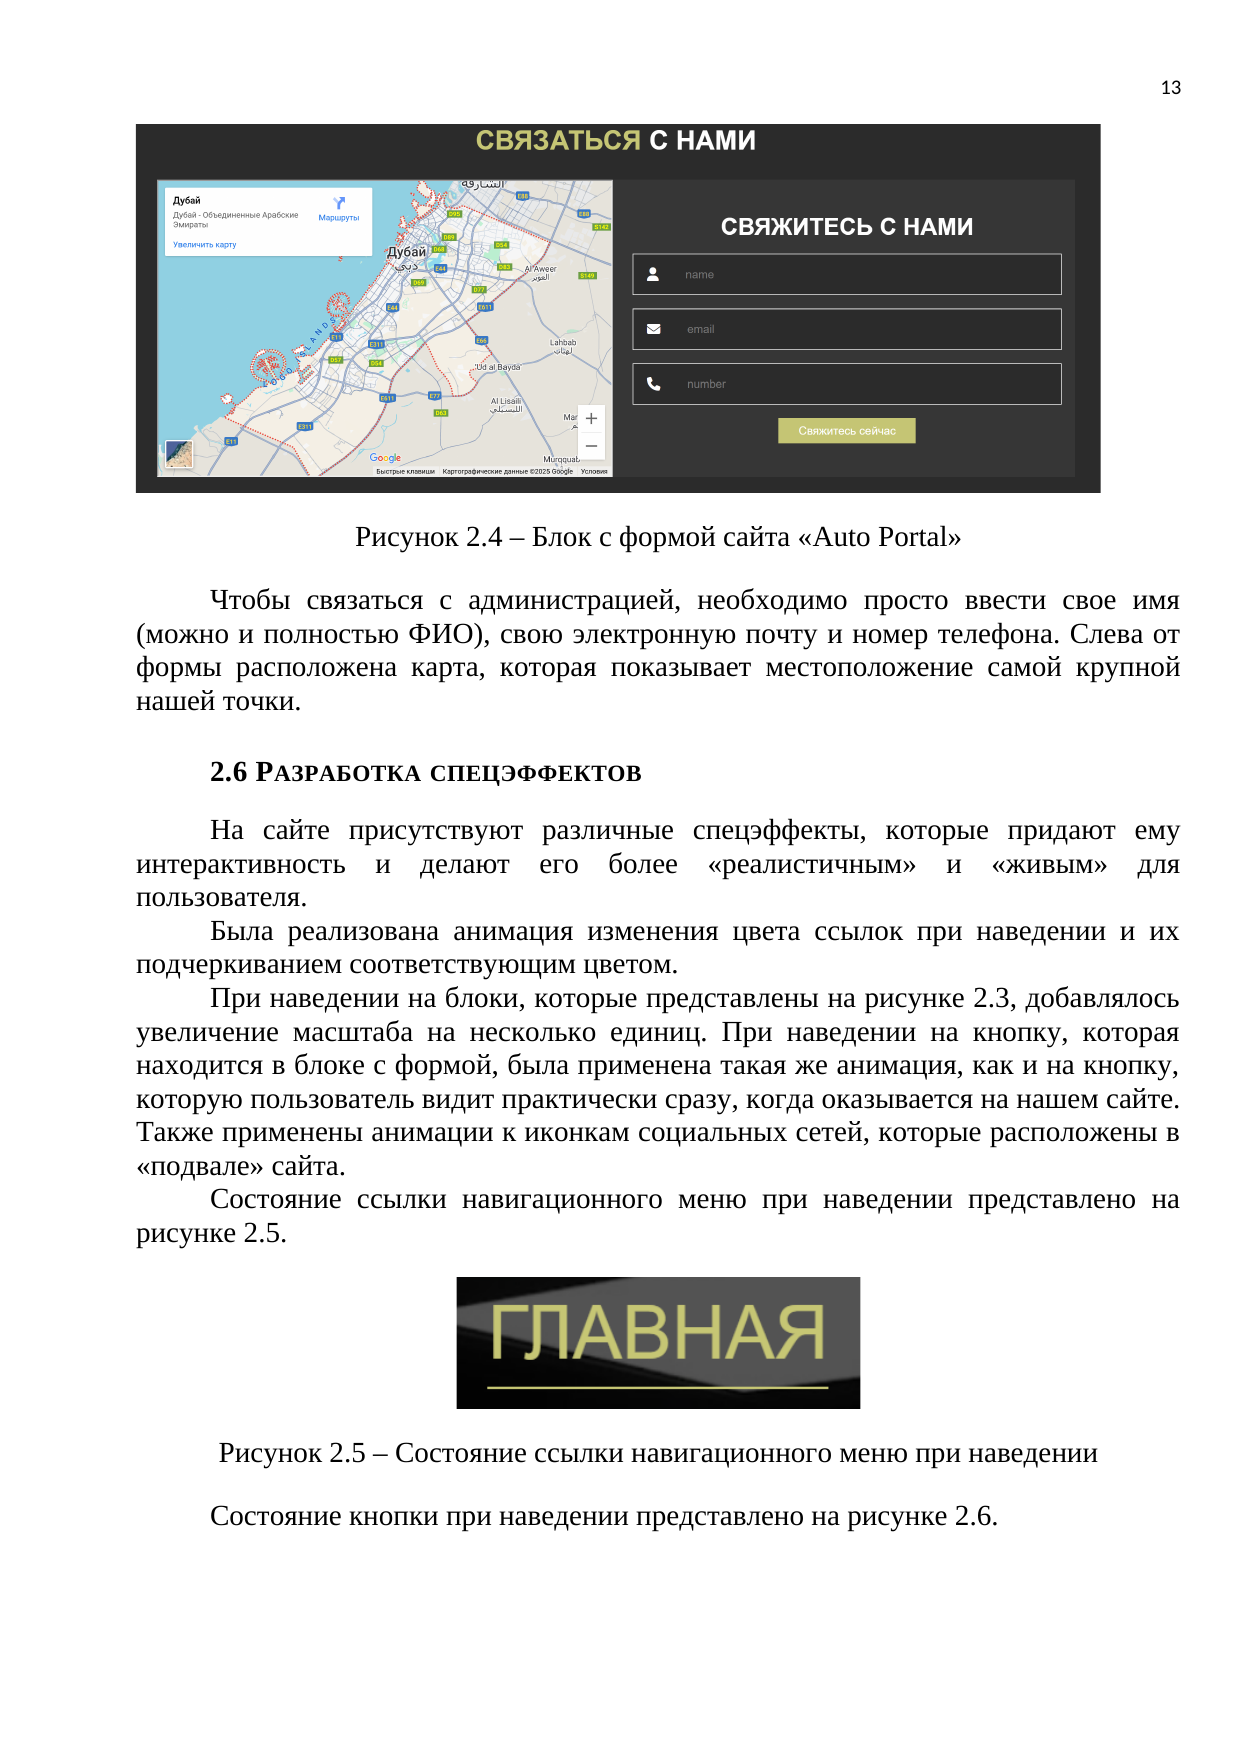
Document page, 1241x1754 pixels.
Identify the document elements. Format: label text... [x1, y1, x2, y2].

text Рисунок 2.5 – Состояние ссылки навигационного меню при наведении [136, 1435, 1181, 1469]
text Состояние ссылки навигационного меню при наведении представлено на рисунке 2.5. [136, 1181, 1181, 1248]
text Была реализована анимация изменения цвета ссылок при наведении и их подчеркиванием соответствующим цветом. [136, 913, 1181, 980]
picture [456, 1277, 861, 1409]
text Состояние кнопки при наведении представлено на рисунке 2.6. [136, 1498, 1181, 1532]
picture [135, 124, 1101, 493]
text Рисунок 2.4 – Блок с формой сайта «Auto Portal» [136, 519, 1181, 553]
subtitle 2.6 Разработка спецэффектов [136, 754, 1181, 787]
text При наведении на блоки, которые представлены на рисунке 2.3, добавлялось увеличение масштаба на несколько единиц. При наведении на кнопку, которая находится в блоке с формой, была применена такая же анимация, как и на кнопку, которую пользователь видит практически сразу, когда оказывается на нашем сайте. Также применены анимации к иконкам социальных сетей, которые расположены в «подвале» сайта. [136, 980, 1181, 1181]
text На сайте присутствуют различные спецэффекты, которые придают ему интерактивность и делают его более «реалистичным» и «живым» для пользователя. [136, 812, 1181, 913]
text Чтобы связаться с администрацией, необходимо просто ввести свое имя (можно и полностью ФИО), свою электронную почту и номер телефона. Слева от формы расположена карта, которая показывает местоположение самой крупной нашей точки. [136, 582, 1181, 716]
